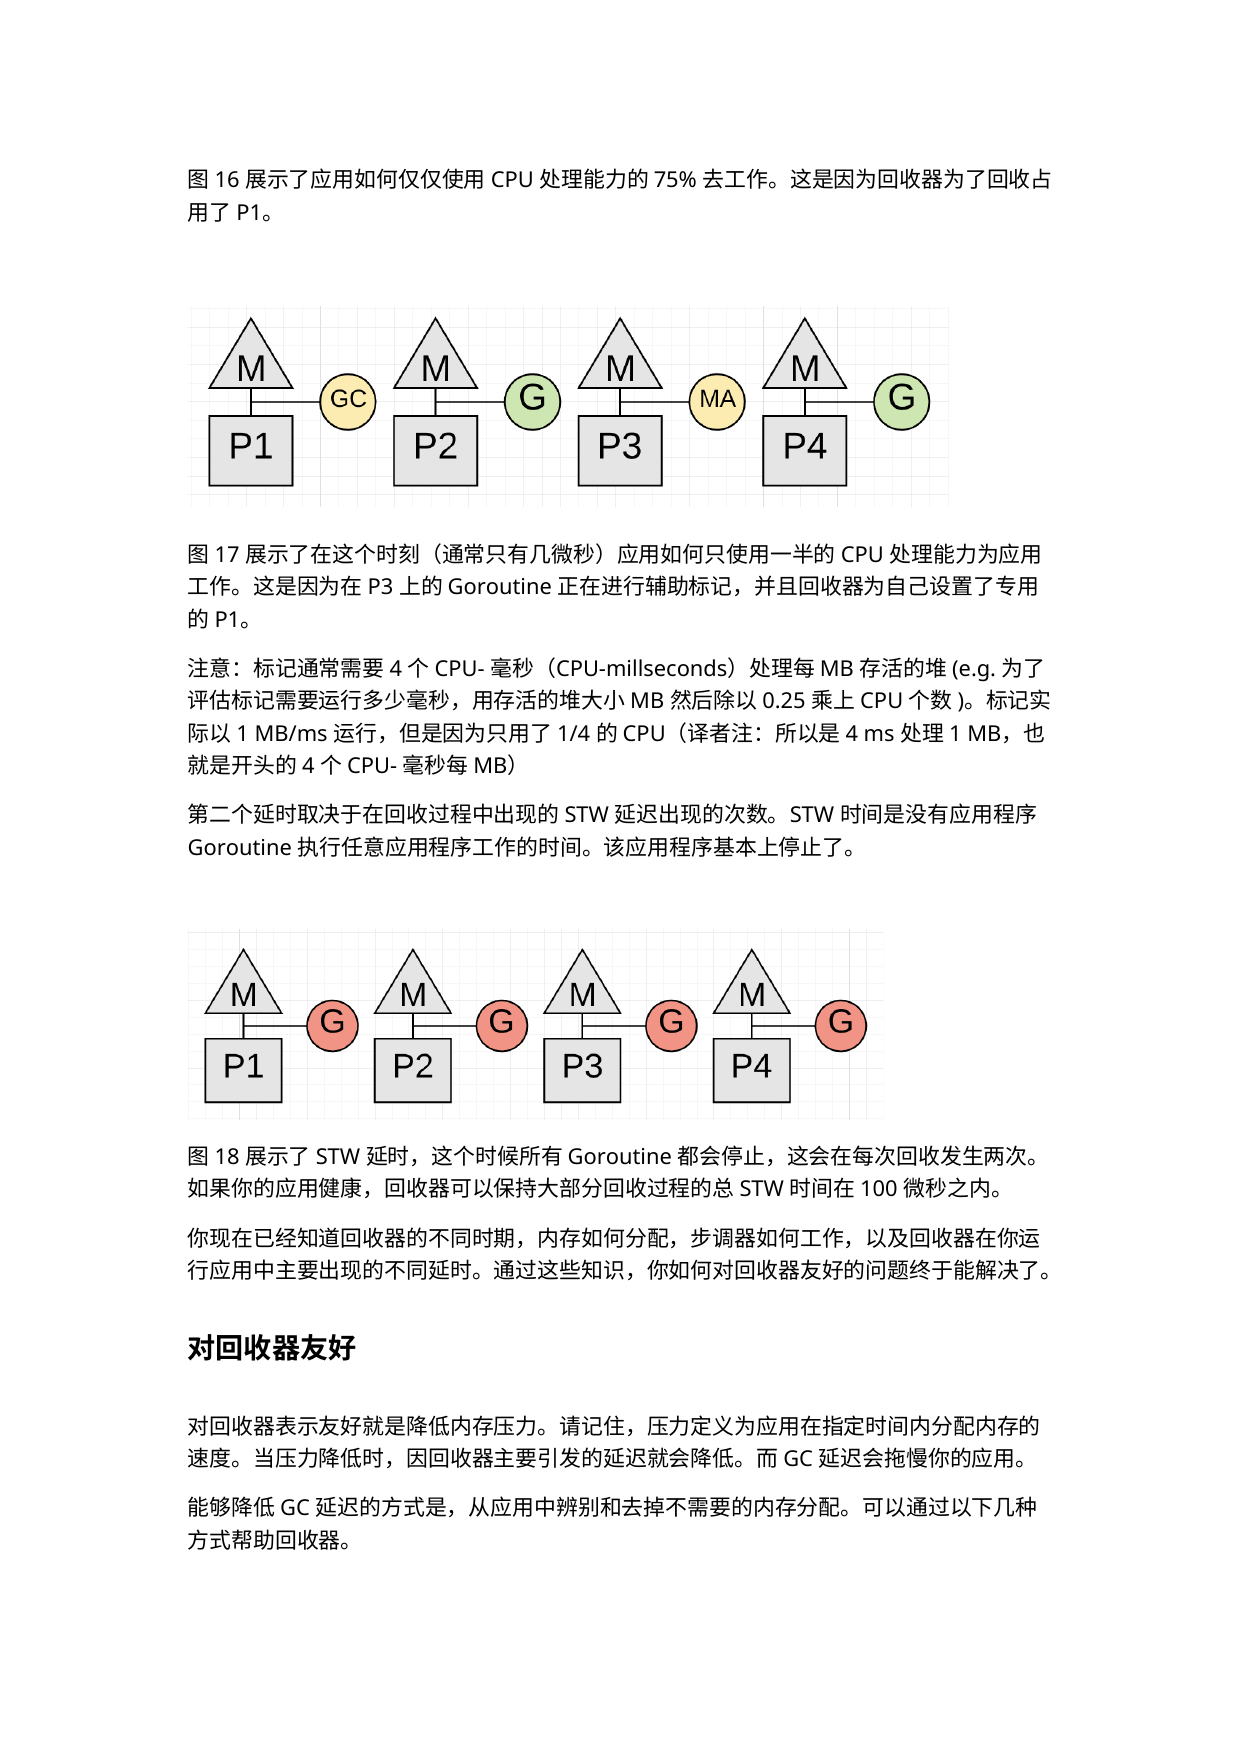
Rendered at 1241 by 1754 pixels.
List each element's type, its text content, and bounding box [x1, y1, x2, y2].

text 注意：标记通常需要 4 个 CPU- 毫秒（CPU-millseconds）处理每 MB 存活的堆 (e.g. 为了评估标记需要运行多少毫秒，用存活的堆大小 MB 然后除以 0.25 乘上 CPU 个数 )。标记实际以 1 MB/ms 运行，但是因为只用了 1/4 的 CPU（译者注：所以是 4 ms 处理 1 MB，也就是开头的 4 个 CPU- 毫秒每 MB） [187, 650, 1053, 780]
picture [187, 929, 884, 1120]
subtitle 对回收器友好 [187, 1314, 1053, 1379]
text 图 18 展示了 STW 延时，这个时候所有 Goroutine 都会停止，这会在每次回收发生两次。如果你的应用健康，回收器可以保持大部分回收过程的总 STW 时间在 100 微秒之内。 [187, 1139, 1053, 1204]
text 对回收器表示友好就是降低内存压力。请记住，压力定义为应用在指定时间内分配内存的速度。当压力降低时，因回收器主要引发的延迟就会降低。而 GC 延迟会拖慢你的应用。 [187, 1408, 1053, 1473]
text 图 16 展示了应用如何仅仅使用 CPU 处理能力的 75% 去工作。这是因为回收器为了回收占用了 P1。 [187, 162, 1053, 227]
text 能够降低 GC 延迟的方式是，从应用中辨别和去掉不需要的内存分配。可以通过以下几种方式帮助回收器。 [187, 1490, 1053, 1555]
picture [187, 306, 950, 507]
text 你现在已经知道回收器的不同时期，内存如何分配，步调器如何工作，以及回收器在你运行应用中主要出现的不同延时。通过这些知识，你如何对回收器友好的问题终于能解决了。 [187, 1220, 1053, 1285]
text 图 17 展示了在这个时刻（通常只有几微秒）应用如何只使用一半的 CPU 处理能力为应用工作。这是因为在 P3 上的 Goroutine 正在进行辅助标记，并且回收器为自己设置了专用的 P1。 [187, 536, 1053, 634]
text 第二个延时取决于在回收过程中出现的 STW 延迟出现的次数。STW 时间是没有应用程序 Goroutine 执行任意应用程序工作的时间。该应用程序基本上停止了。 [187, 797, 1053, 862]
